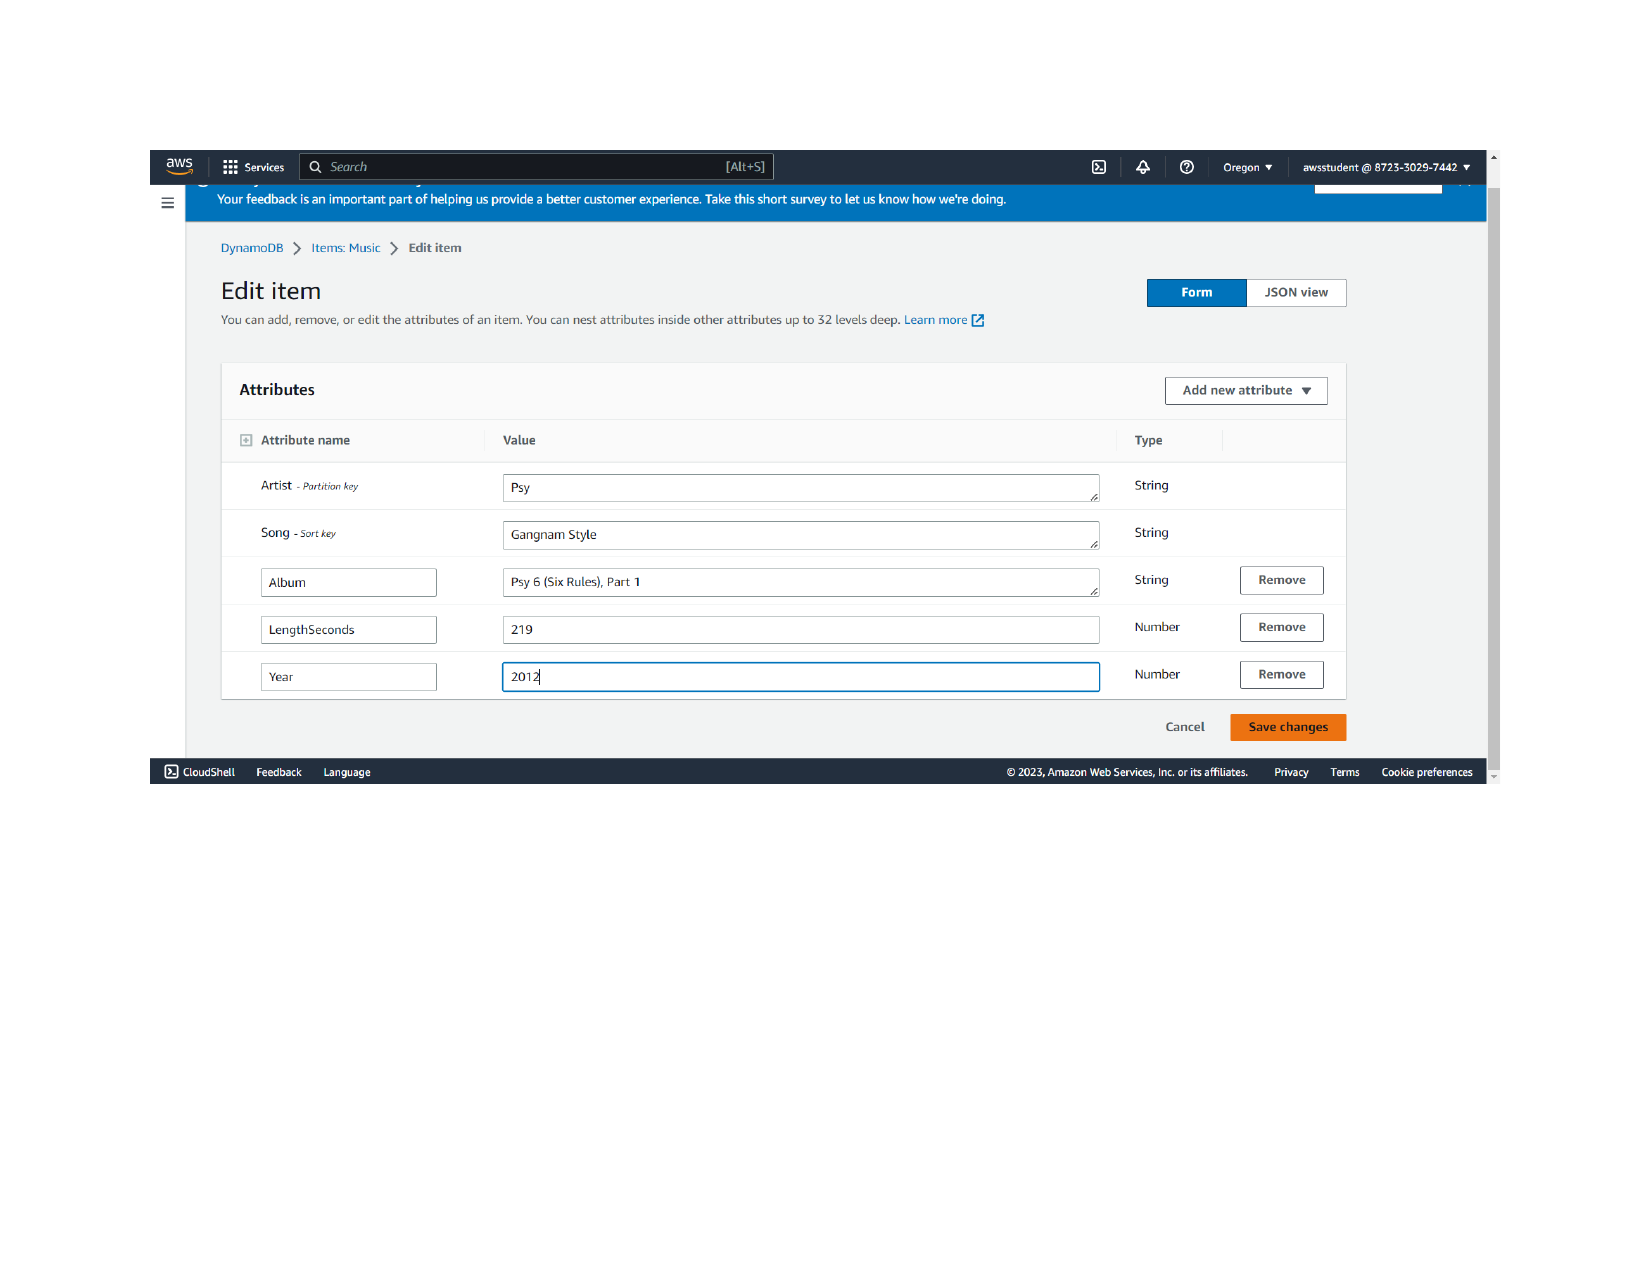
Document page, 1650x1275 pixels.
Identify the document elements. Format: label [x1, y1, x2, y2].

picture [150, 150, 1500, 784]
